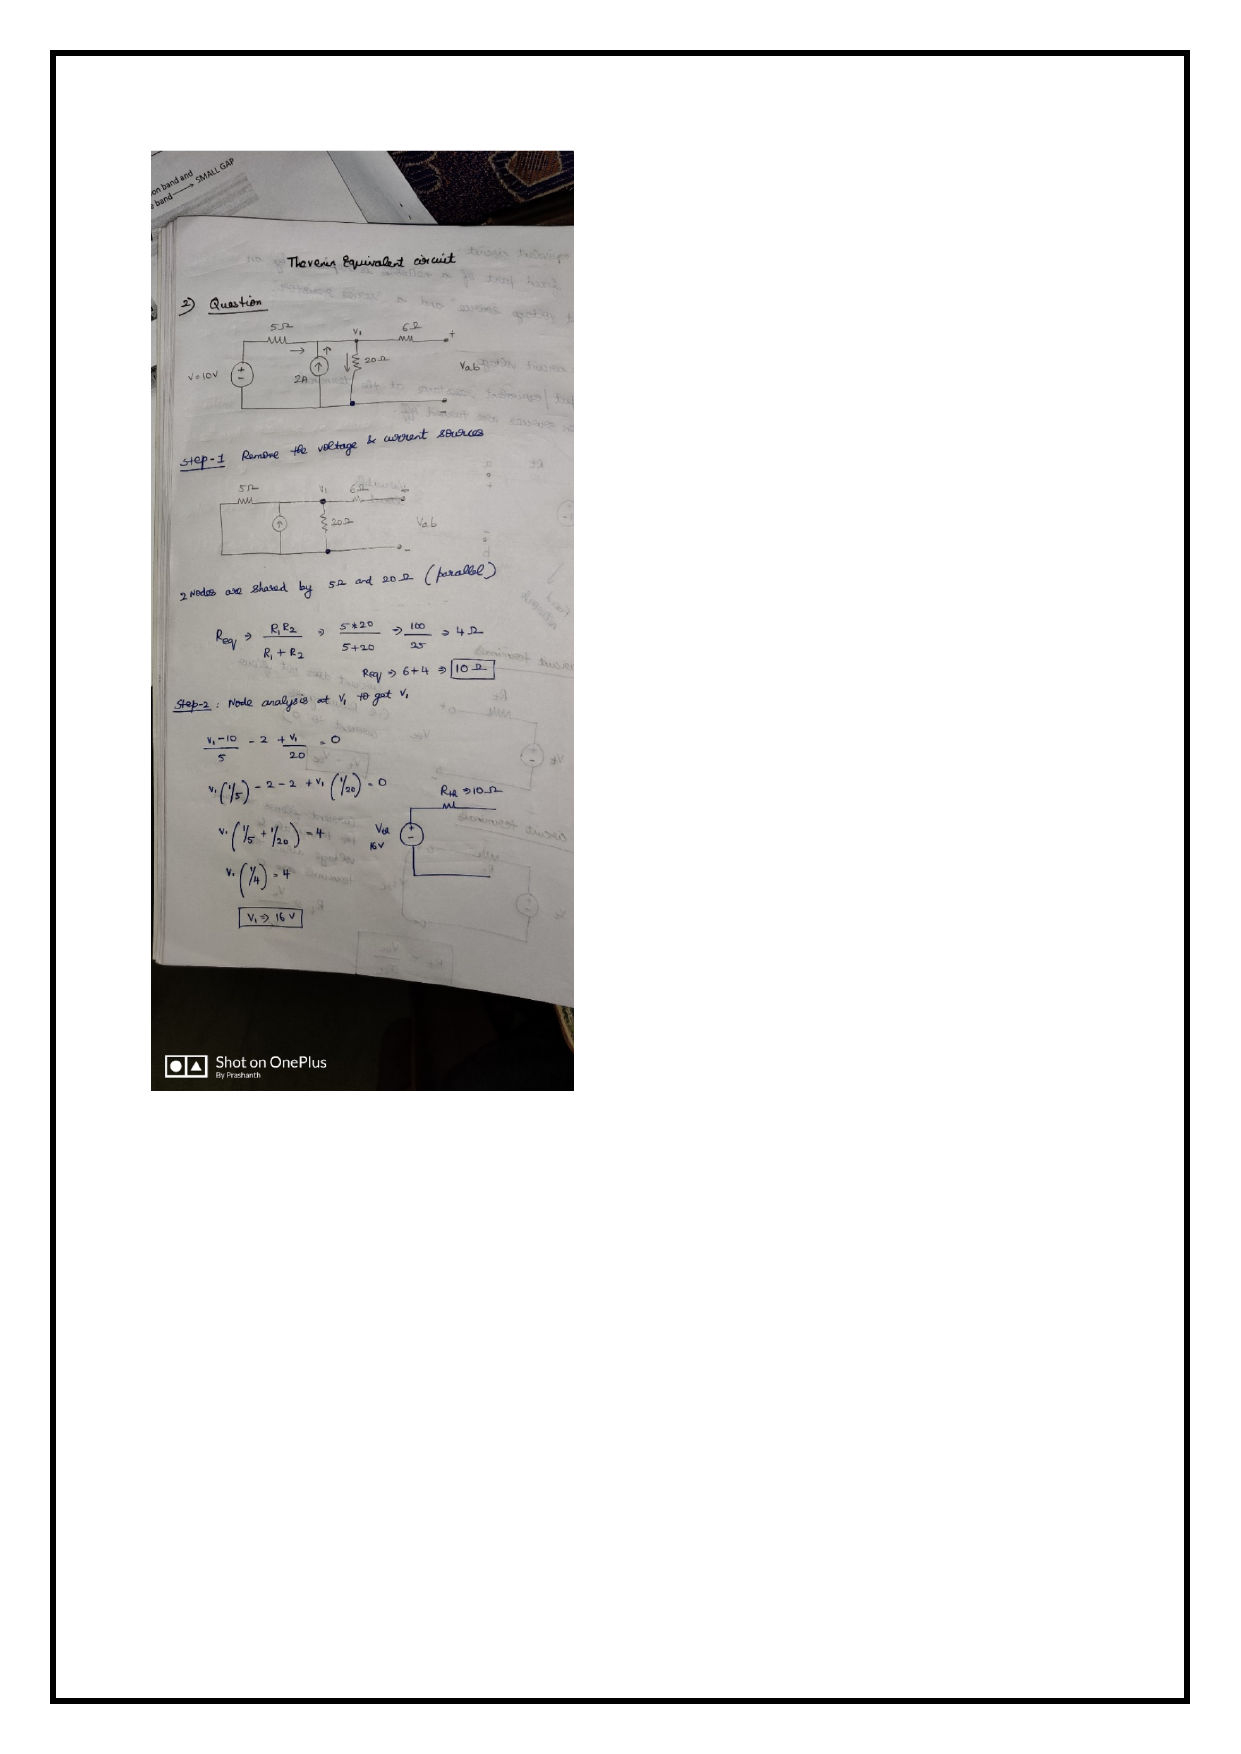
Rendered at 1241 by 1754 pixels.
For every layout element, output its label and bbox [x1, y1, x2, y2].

picture [151, 152, 574, 1091]
